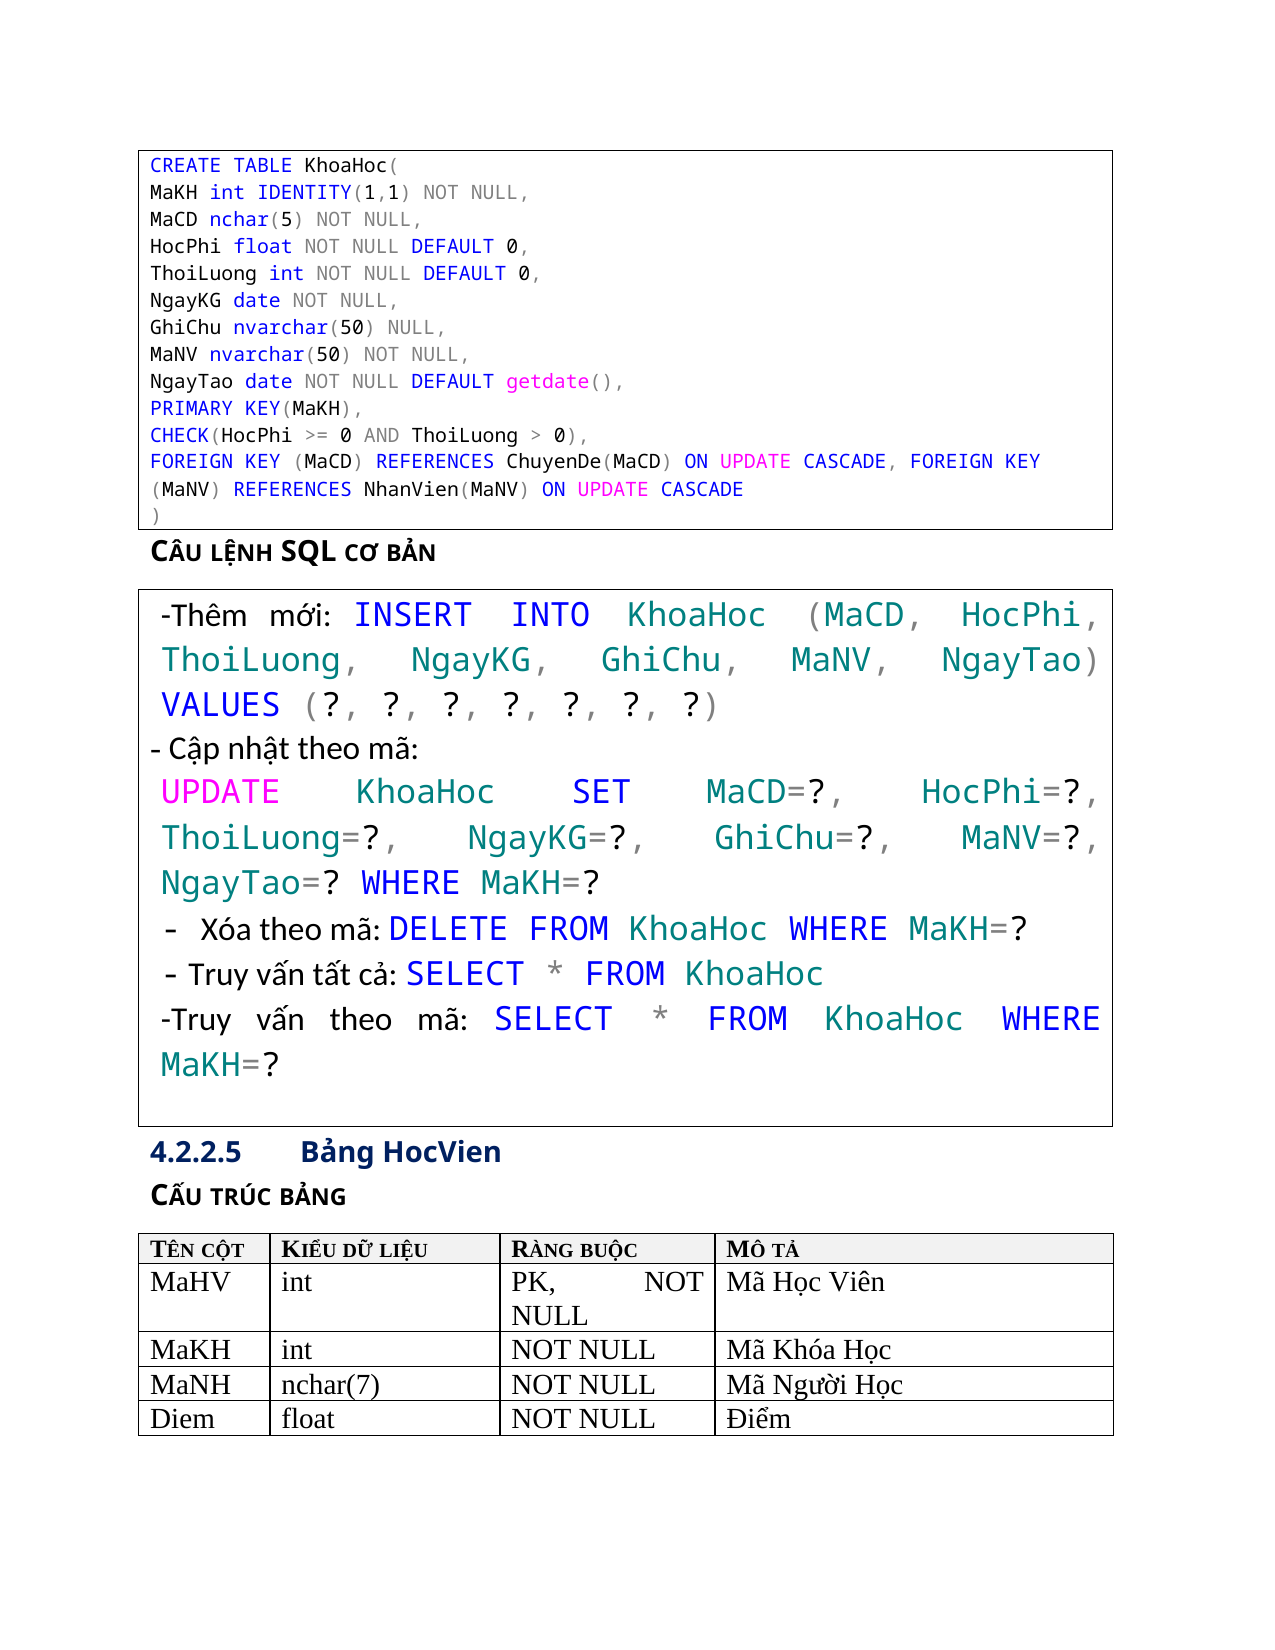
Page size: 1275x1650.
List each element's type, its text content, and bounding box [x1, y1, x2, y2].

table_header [139, 151, 1112, 529]
table_header Tên cột [139, 1234, 269, 1263]
table_cell Mã Khóa Học [716, 1332, 1113, 1366]
table_cell MaHV [139, 1264, 269, 1331]
subtitle Bảng HocVien [150, 1131, 1125, 1171]
table_cell PK, NOT NULL [501, 1264, 714, 1331]
table_cell MaNH [139, 1367, 269, 1400]
table_cell int [271, 1332, 499, 1366]
table_header Mô tả [716, 1234, 1113, 1263]
table_cell Diem [139, 1401, 269, 1435]
table_cell NOT NULL [501, 1332, 714, 1366]
table_header Kiểu dữ liệu [271, 1234, 499, 1263]
table_cell NOT NULL [501, 1367, 714, 1400]
table_cell float [271, 1401, 499, 1435]
text Câu lệnh SQL cơ bản [150, 530, 1125, 569]
table_cell Mã Người Học [716, 1367, 1113, 1400]
table_cell MaKH [139, 1332, 269, 1366]
table_cell Điểm [716, 1401, 1113, 1435]
table_cell NOT NULL [501, 1401, 714, 1435]
table_header -Thêm mới: INSERT INTO KhoaHoc (MaCD, HocPhi, ThoiLuong, NgayKG, GhiChu, MaNV, NgayTao) VALUES (?, ?, ?, ?, ?, ?, ?) - Cập nhật theo mã: UPDATE KhoaHoc SET MaCD=?, HocPhi=?, ThoiLuong=?, NgayKG=?, GhiChu=?, MaNV=?, NgayTao=? WHERE MaKH=? - Xóa theo mã: DELETE FROM KhoaHoc WHERE MaKH=? - Truy vấn tất cả: SELECT * FROM KhoaHoc -Truy vấn theo mã: SELECT * FROM KhoaHoc WHERE MaKH=? [139, 590, 1112, 1126]
table_cell nchar(7) [271, 1367, 499, 1400]
table_cell int [271, 1264, 499, 1331]
text Cấu trúc bảng [150, 1174, 1125, 1213]
table_cell Mã Học Viên [716, 1264, 1113, 1331]
table_header Ràng buộc [501, 1234, 714, 1263]
